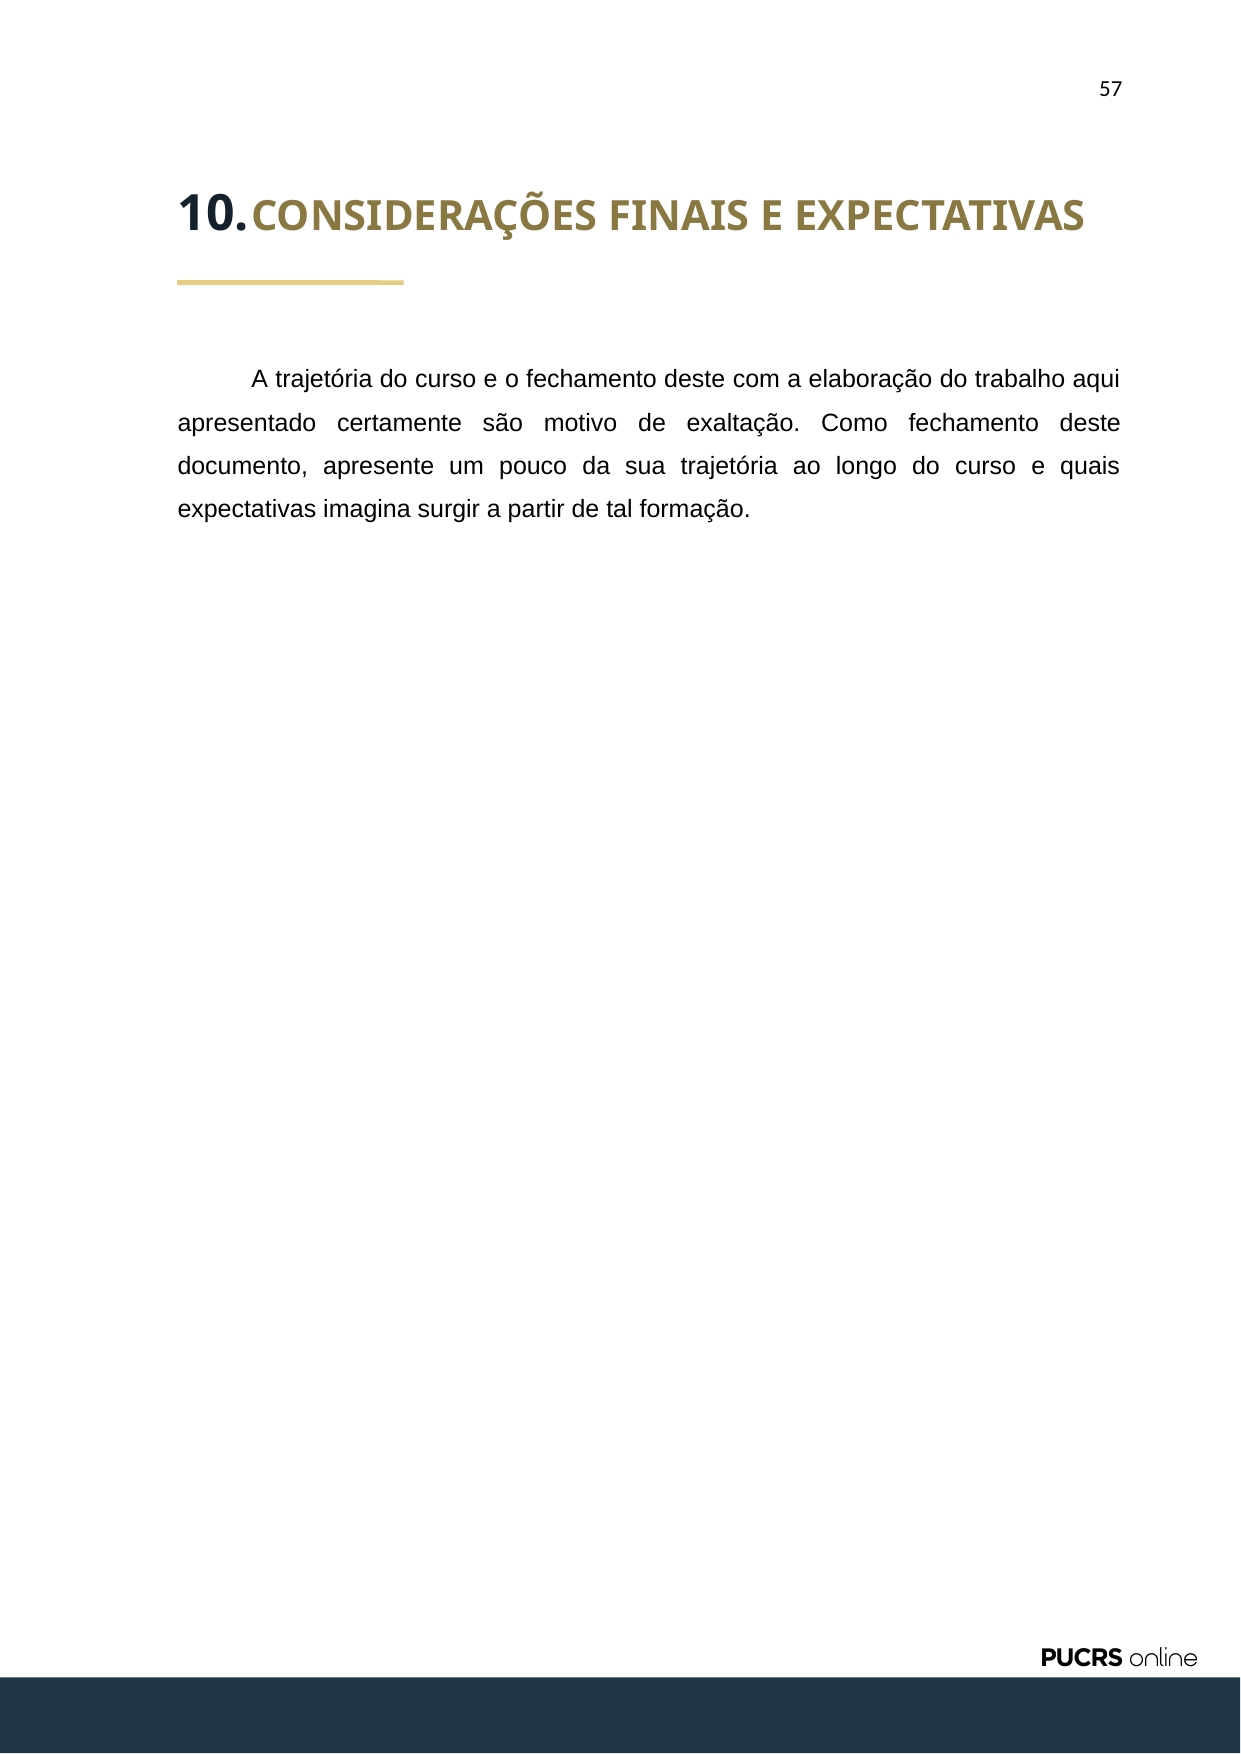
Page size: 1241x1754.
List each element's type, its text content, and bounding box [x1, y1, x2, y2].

text A trajetória do curso e o fechamento deste com a elaboração do trabalho aqui apresentado certamente são motivo de exaltação. Como fechamento deste documento, apresente um pouco da sua trajetória ao longo do curso e quais expectativas imagina surgir a partir de tal formação. [177, 364, 1122, 523]
picture [1040, 1646, 1198, 1668]
subtitle Considerações finais e expectativas [177, 177, 1122, 245]
